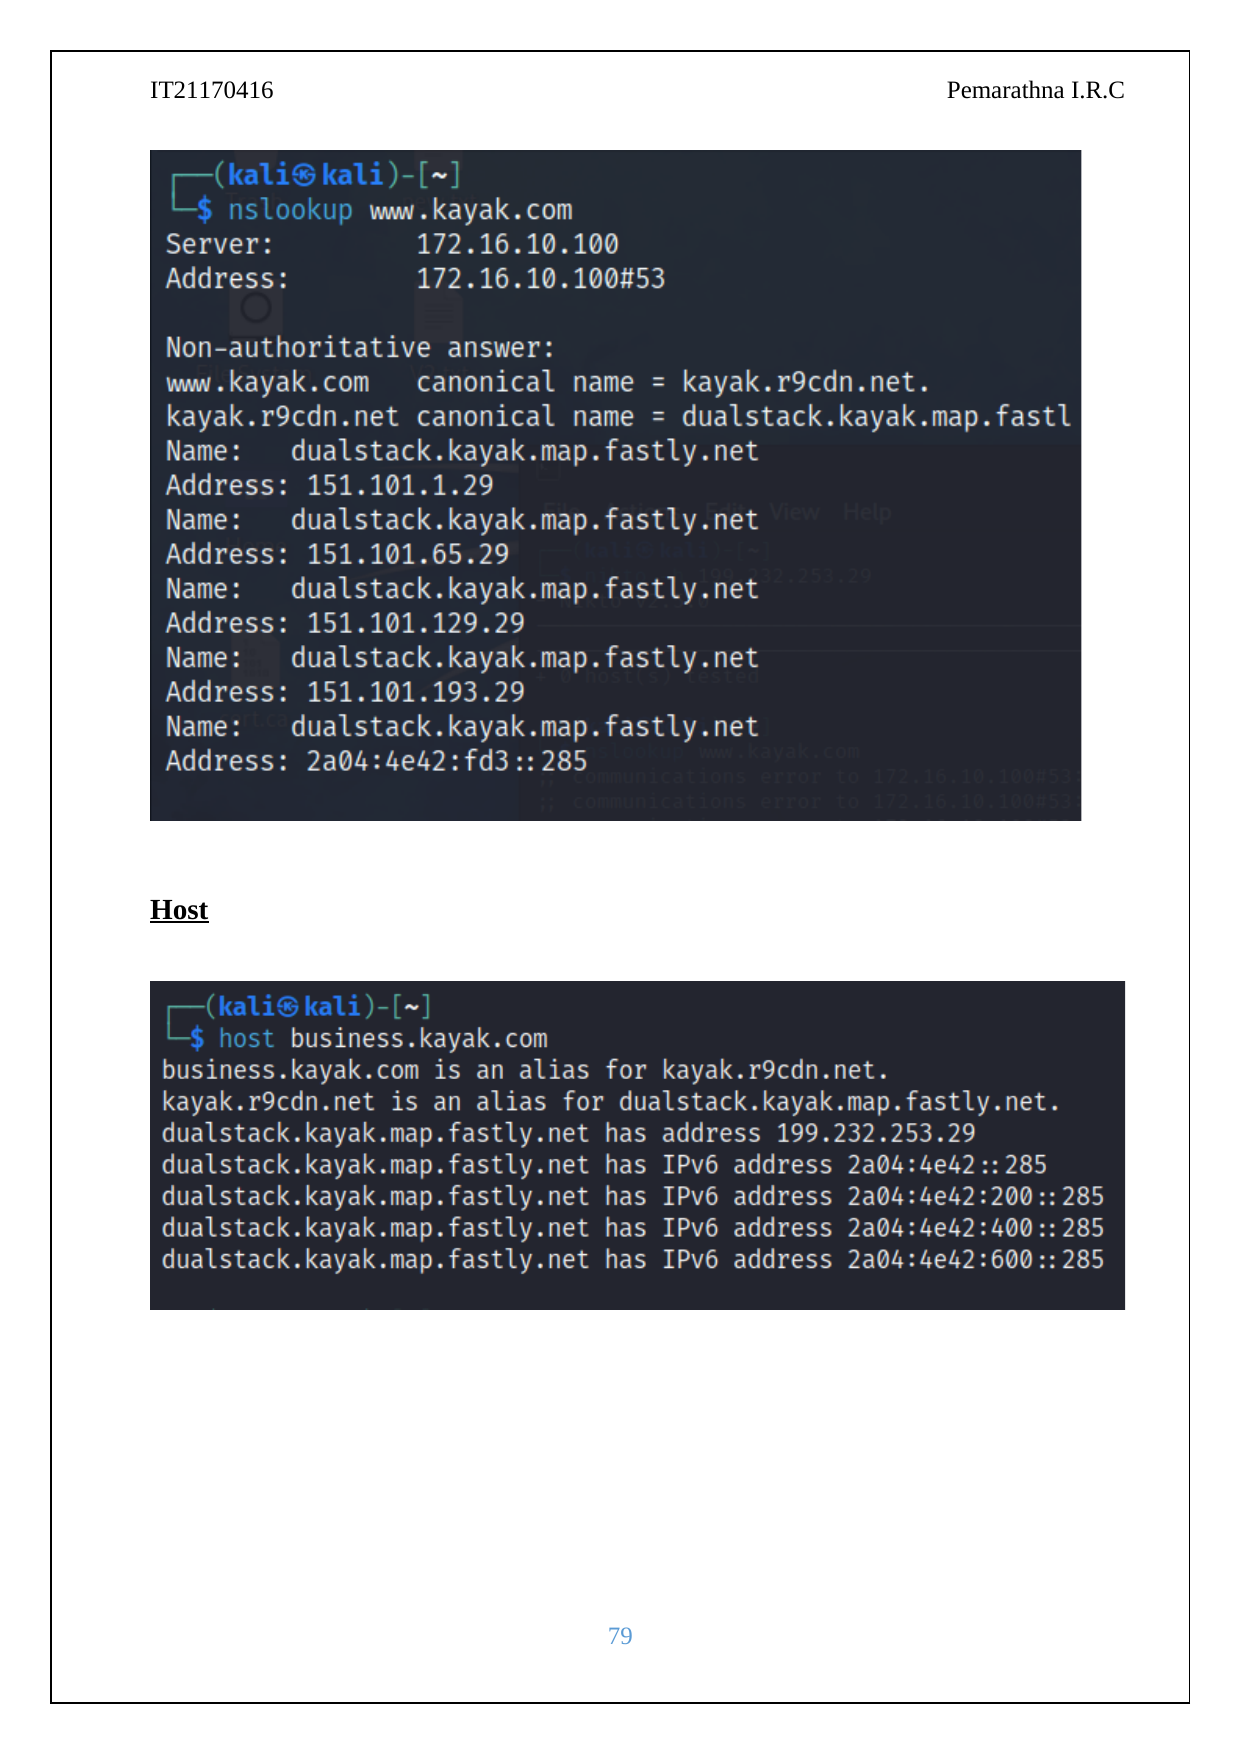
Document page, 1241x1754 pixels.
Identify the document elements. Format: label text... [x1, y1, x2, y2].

picture [150, 981, 1125, 1310]
picture [150, 150, 1082, 821]
text Host [150, 892, 1090, 926]
